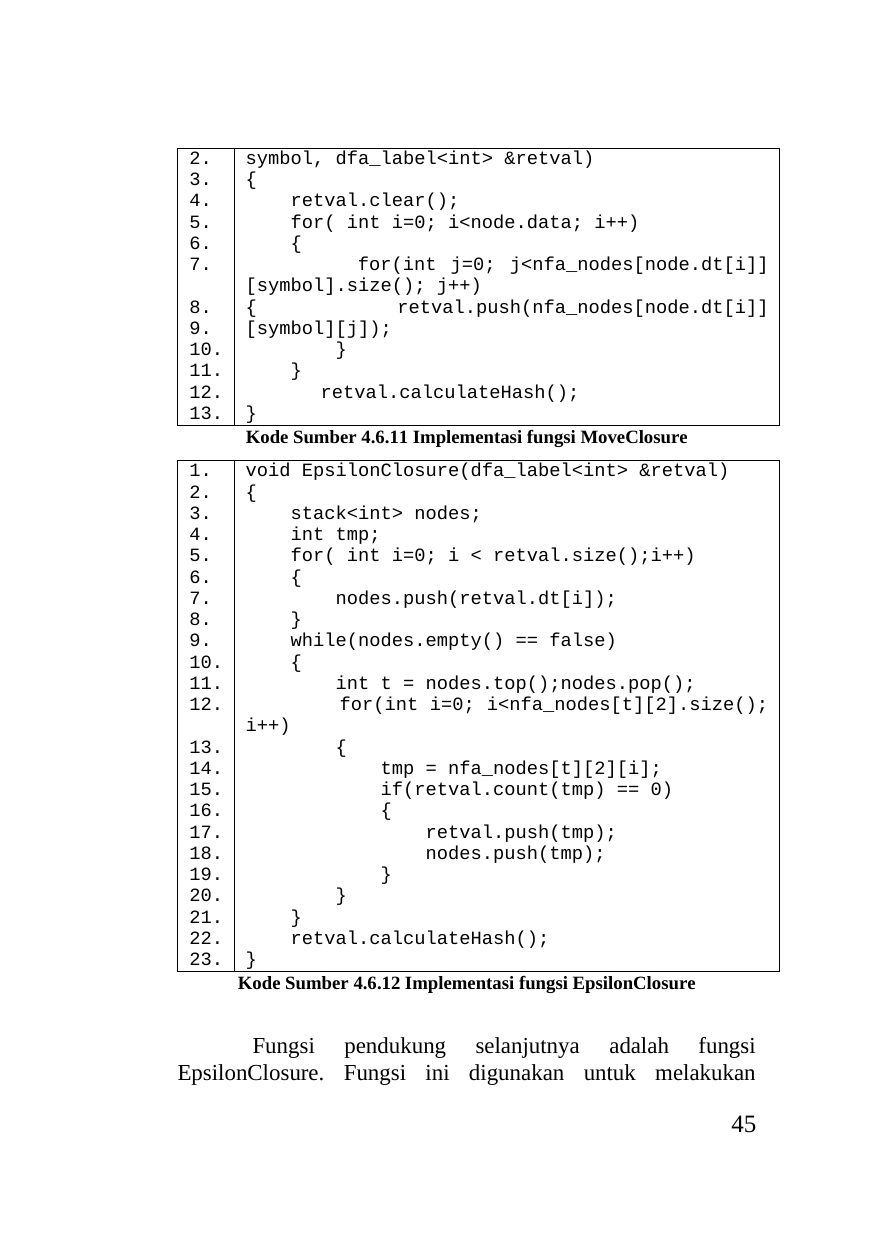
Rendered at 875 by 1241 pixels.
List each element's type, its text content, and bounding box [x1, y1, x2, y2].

table_header 1. 2. 3. 4. 5. 6. 7. 8. 9. 10. 11. 12. 13. 14. 15. 16. 17. 18. 19. 20. 21. 22. 23. [178, 461, 234, 971]
table_header 1. 2. 3. 4. 5. 6. 7. 8. 9. 10. 11. 12. 13. [178, 149, 234, 425]
table_header void EpsilonClosure(dfa_label<int> &retval) { stack<int> nodes; int tmp; for( int i=0; i < retval.size();i++) { nodes.push(retval.dt[i]); } while(nodes.empty() == false) { int t = nodes.top();nodes.pop(); for(int i=0; i<nfa_nodes[t][2].size(); i++) { tmp = nfa_nodes[t][2][i]; if(retval.count(tmp) == 0) { retval.push(tmp); nodes.push(tmp); } } } retval.calculateHash(); } [235, 461, 779, 971]
